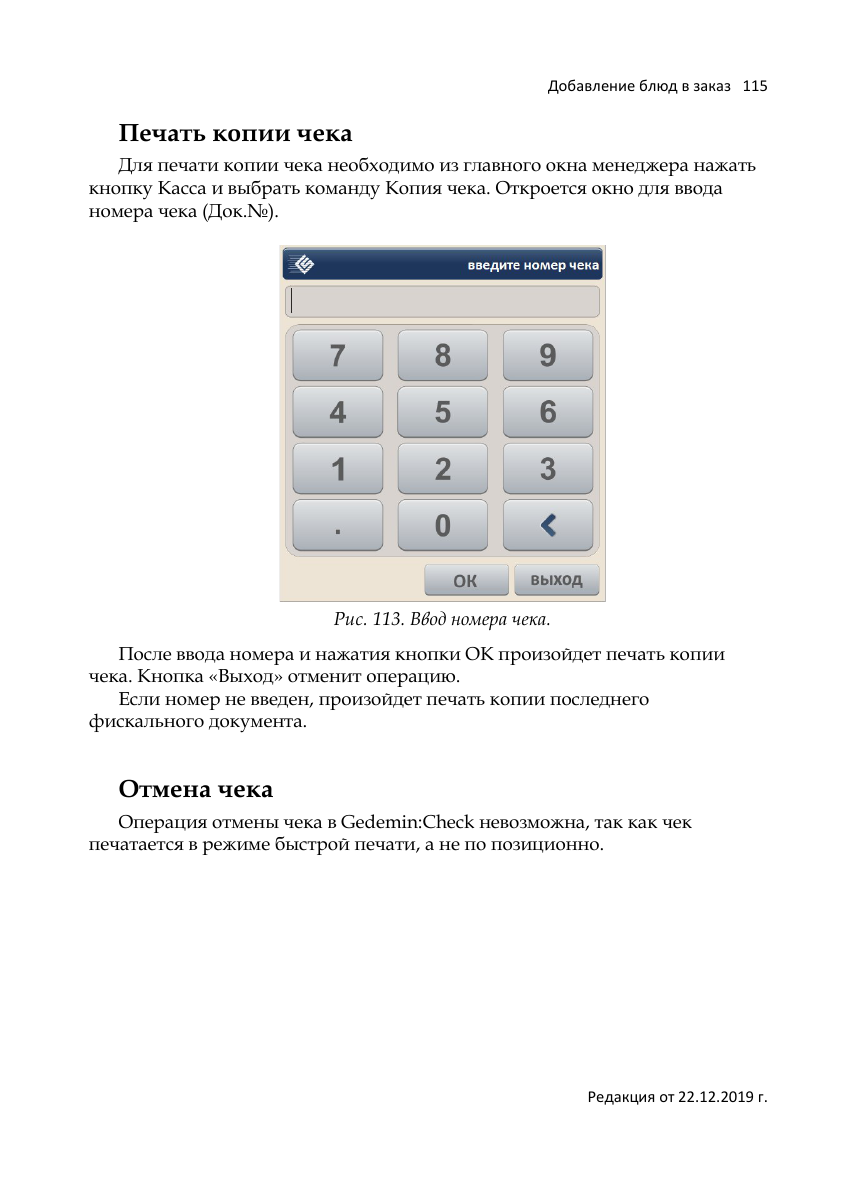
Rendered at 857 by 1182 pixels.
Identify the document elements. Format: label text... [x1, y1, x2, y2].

subtitle Печать копии чека [89, 118, 768, 148]
text Если номер не введен, произойдет печать копии последнего фискального документа. [89, 688, 768, 733]
picture [279, 245, 607, 602]
text Рис. 113. Ввод номера чека. [89, 608, 768, 630]
subtitle Отмена чека [89, 774, 768, 805]
text Для печати копии чека необходимо из главного окна менеджера нажать кнопку Касса и выбрать команду Копия чека. Откроется окно для ввода номера чека (Док.№). [89, 154, 768, 222]
text Операция отмены чека в Gedemin:Check невозможна, так как чек печатается в режиме быстрой печати, а не по позиционно. [89, 811, 768, 856]
text После ввода номера и нажатия кнопки ОК произойдет печать копии чека. Кнопка «Выход» отменит операцию. [89, 643, 768, 688]
